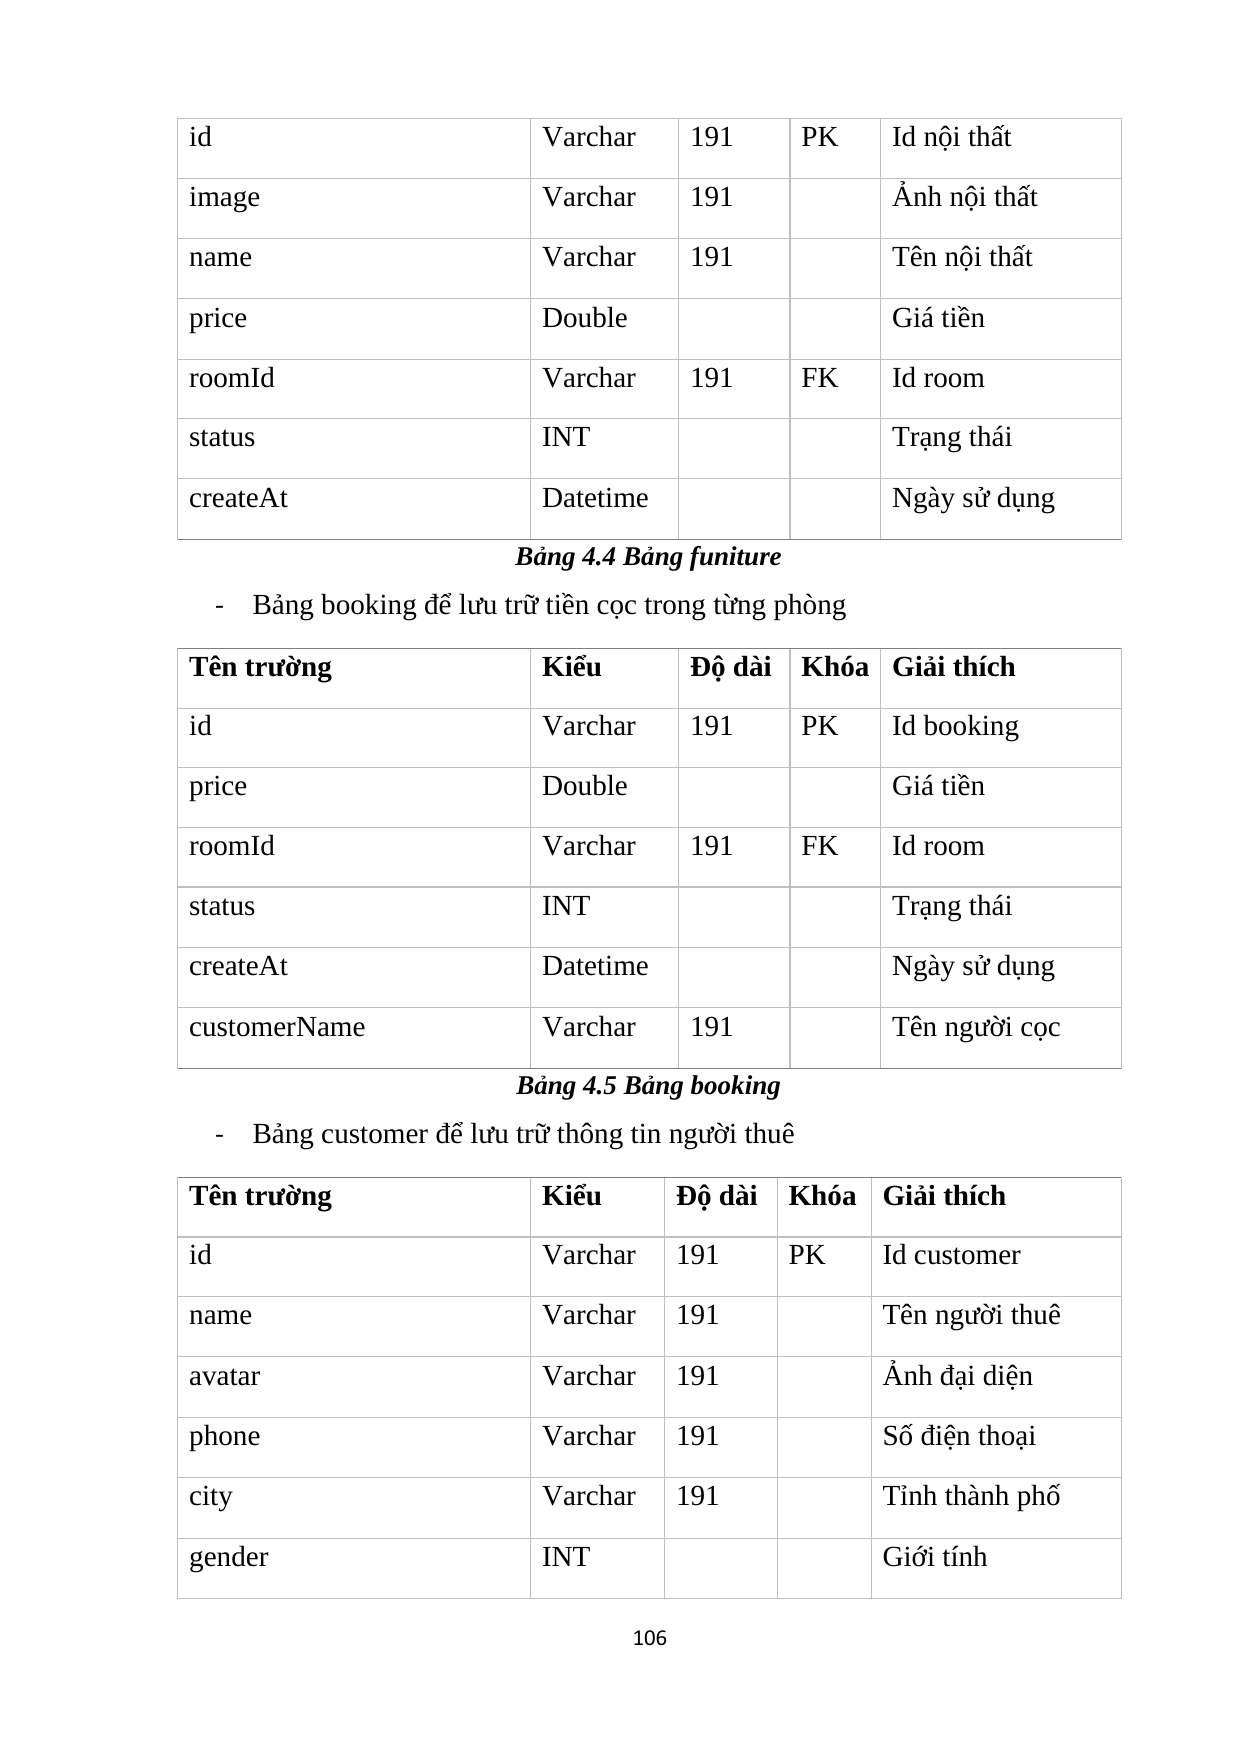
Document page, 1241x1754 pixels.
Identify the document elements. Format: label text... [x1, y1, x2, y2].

table_cell roomId [178, 828, 530, 886]
table_cell 191 [679, 239, 789, 298]
table_cell Ảnh nội thất [881, 179, 1121, 238]
table_header Giải thích [872, 1178, 1121, 1236]
table_cell [679, 479, 789, 539]
table_cell Varchar [531, 1418, 664, 1477]
table_cell PK [778, 1238, 871, 1296]
table_cell FK [791, 360, 880, 418]
table_cell Datetime [531, 948, 678, 1007]
table_cell [791, 299, 880, 359]
table_cell Tên người cọc [881, 1008, 1121, 1068]
table_cell [791, 888, 880, 947]
table_cell Datetime [531, 479, 678, 539]
table_cell status [178, 888, 530, 947]
table_cell FK [791, 828, 880, 886]
table_header Tên trường [178, 649, 530, 707]
table_cell 191 [679, 709, 789, 767]
table_cell createAt [178, 479, 530, 539]
table_header Tên trường [178, 1178, 530, 1236]
table_cell phone [178, 1418, 530, 1477]
table_cell city [178, 1478, 530, 1537]
text Bảng 4.4 Bảng funiture [177, 540, 1122, 571]
table_cell price [178, 768, 530, 827]
table_cell PK [791, 119, 880, 177]
table_cell status [178, 419, 530, 478]
table_cell Giá tiền [881, 299, 1121, 359]
text Bảng 4.5 Bảng booking [177, 1069, 1122, 1100]
table_cell 191 [679, 1008, 789, 1068]
table_cell Tên nội thất [881, 239, 1121, 298]
table_cell [679, 299, 789, 359]
table_cell Số điện thoại [872, 1418, 1121, 1477]
table_cell Varchar [531, 828, 678, 886]
table_cell Id booking [881, 709, 1121, 767]
table_cell Varchar [531, 239, 678, 298]
table_cell 191 [679, 179, 789, 238]
table_cell Id room [881, 828, 1121, 886]
table_header Khóa [791, 649, 880, 707]
table_cell INT [531, 1539, 664, 1598]
table_cell Tên người thuê [872, 1297, 1121, 1356]
table_cell image [178, 179, 530, 238]
table_cell id [178, 119, 530, 177]
table_cell [778, 1357, 871, 1417]
table_cell INT [531, 888, 678, 947]
table_cell Varchar [531, 1008, 678, 1068]
table_cell Ngày sử dụng [881, 479, 1121, 539]
table_cell [778, 1297, 871, 1356]
table_cell gender [178, 1539, 530, 1598]
table_cell [679, 948, 789, 1007]
table_cell Trạng thái [881, 888, 1121, 947]
table_cell Varchar [531, 360, 678, 418]
table_cell 191 [665, 1478, 777, 1537]
table_cell 191 [665, 1297, 777, 1356]
table_cell avatar [178, 1357, 530, 1417]
table_cell [778, 1418, 871, 1477]
table_header Kiểu [531, 649, 678, 707]
list Bảng booking để lưu trữ tiền cọc trong từng phòng [215, 586, 1122, 622]
table_cell Varchar [531, 1238, 664, 1296]
table_cell Tỉnh thành phố [872, 1478, 1121, 1537]
table_cell 191 [665, 1357, 777, 1417]
table_cell id [178, 709, 530, 767]
table_cell id [178, 1238, 530, 1296]
table_cell [778, 1478, 871, 1537]
table_cell Ngày sử dụng [881, 948, 1121, 1007]
table_cell 191 [665, 1418, 777, 1477]
table_cell [791, 948, 880, 1007]
table_cell Varchar [531, 1478, 664, 1537]
table_header Kiểu [531, 1178, 664, 1236]
table_cell [791, 419, 880, 478]
table_cell Varchar [531, 179, 678, 238]
table_cell [791, 479, 880, 539]
table_cell PK [791, 709, 880, 767]
table_cell Giới tính [872, 1539, 1121, 1598]
table_cell Id customer [872, 1238, 1121, 1296]
table_header Độ dài [665, 1178, 777, 1236]
table_cell Ảnh đại diện [872, 1357, 1121, 1417]
table_cell Double [531, 299, 678, 359]
table_cell roomId [178, 360, 530, 418]
table_cell INT [531, 419, 678, 478]
table_cell name [178, 239, 530, 298]
table_cell [791, 1008, 880, 1068]
table_cell 191 [679, 360, 789, 418]
table_header Giải thích [881, 649, 1121, 707]
table_cell [665, 1539, 777, 1598]
table_cell Id nội thất [881, 119, 1121, 177]
table_header Khóa [778, 1178, 871, 1236]
table_cell [679, 768, 789, 827]
table_header Độ dài [679, 649, 789, 707]
table_cell 191 [679, 119, 789, 177]
table_cell Trạng thái [881, 419, 1121, 478]
list Bảng customer để lưu trữ thông tin người thuê [215, 1115, 1122, 1151]
table_cell name [178, 1297, 530, 1356]
table_cell Id room [881, 360, 1121, 418]
table_cell [791, 239, 880, 298]
table_cell customerName [178, 1008, 530, 1068]
table_cell createAt [178, 948, 530, 1007]
table_cell [791, 179, 880, 238]
table_cell 191 [665, 1238, 777, 1296]
table_cell Varchar [531, 709, 678, 767]
table_cell [778, 1539, 871, 1598]
table_cell Varchar [531, 1297, 664, 1356]
table_cell 191 [679, 828, 789, 886]
table_cell [791, 768, 880, 827]
table_cell Double [531, 768, 678, 827]
table_cell Giá tiền [881, 768, 1121, 827]
table_cell [679, 888, 789, 947]
table_cell price [178, 299, 530, 359]
table_cell Varchar [531, 1357, 664, 1417]
table_cell Varchar [531, 119, 678, 177]
table_cell [679, 419, 789, 478]
